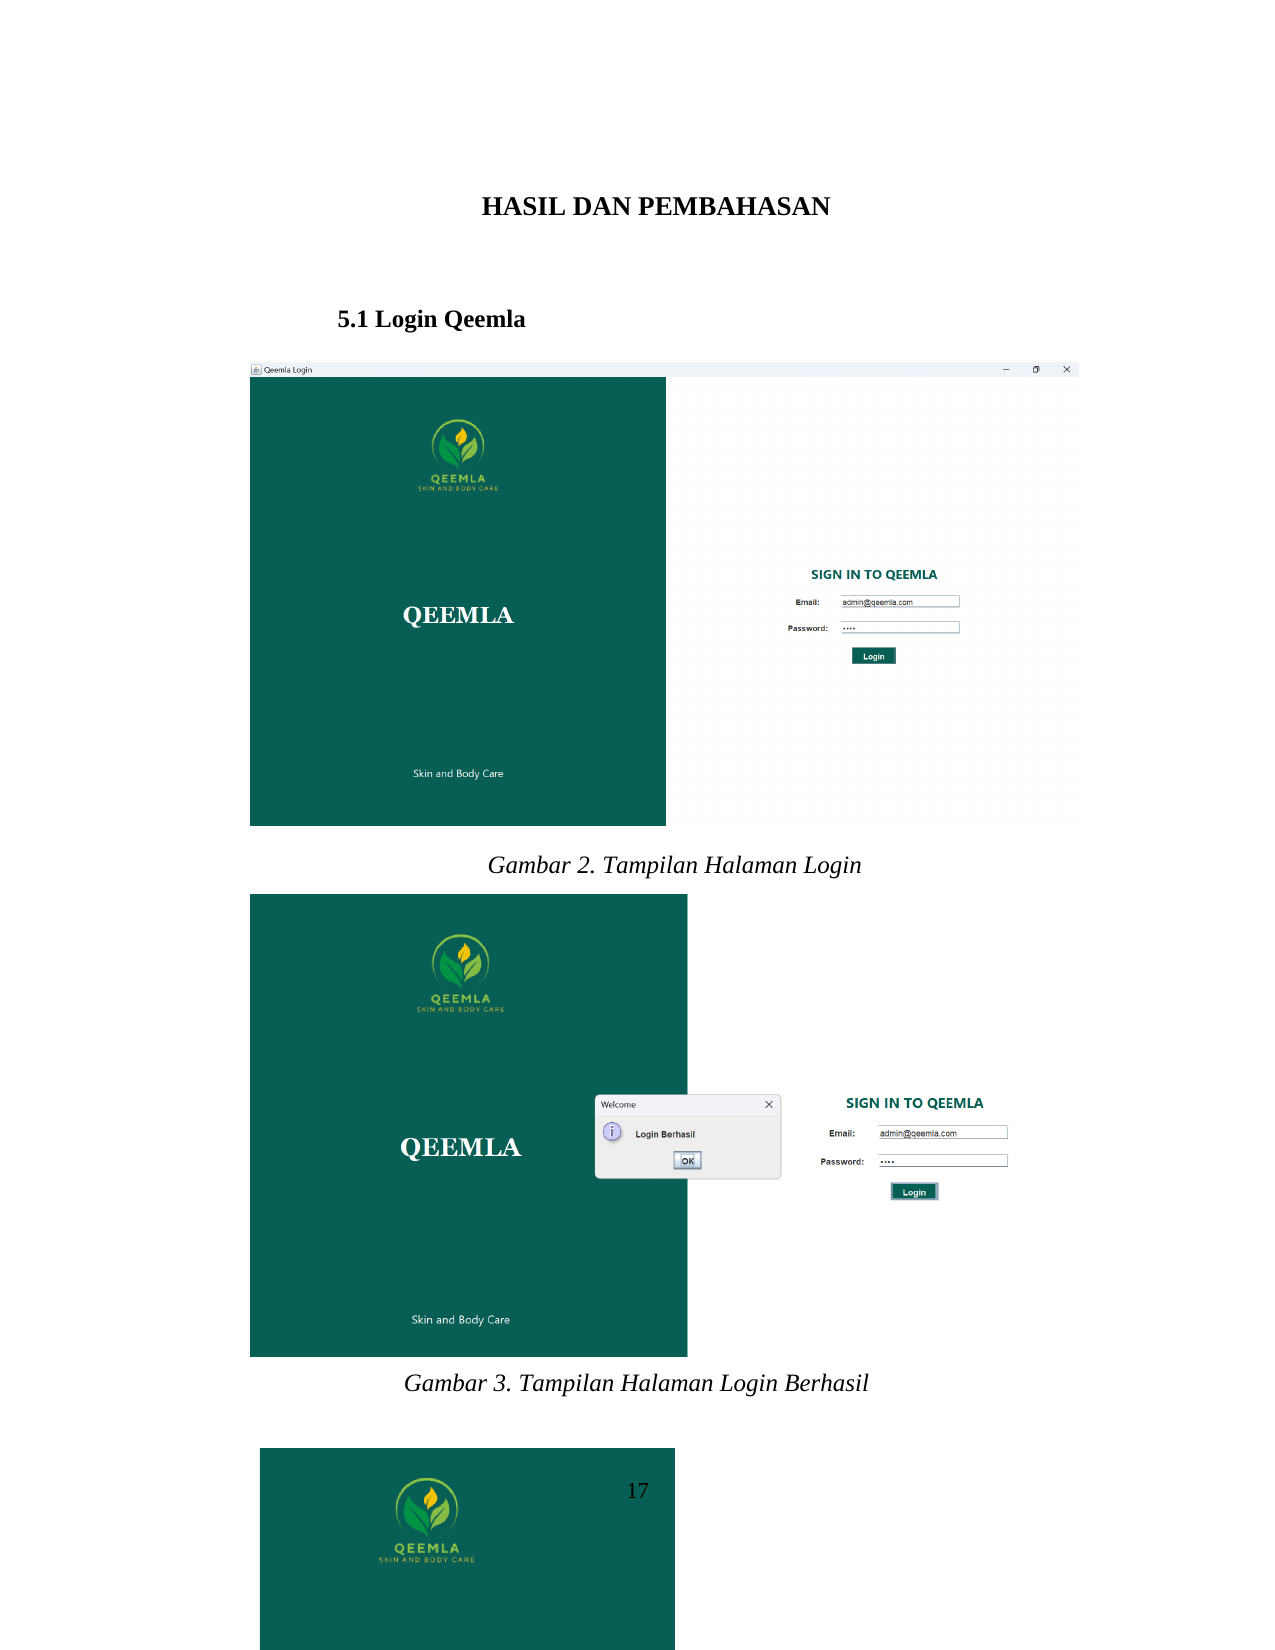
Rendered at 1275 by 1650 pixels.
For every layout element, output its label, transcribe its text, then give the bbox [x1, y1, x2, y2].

picture [250, 362, 1079, 826]
picture [259, 1448, 1147, 1650]
picture [250, 894, 1115, 1357]
text Gambar 2. Tampilan Halaman Login [112, 851, 1162, 879]
text Gambar 3. Tampilan Halaman Login Berhasil [112, 1368, 1162, 1397]
subtitle 5.1 Login Qeemla [225, 304, 1162, 333]
subtitle HASIL DAN PEMBAHASAN [150, 189, 1162, 221]
